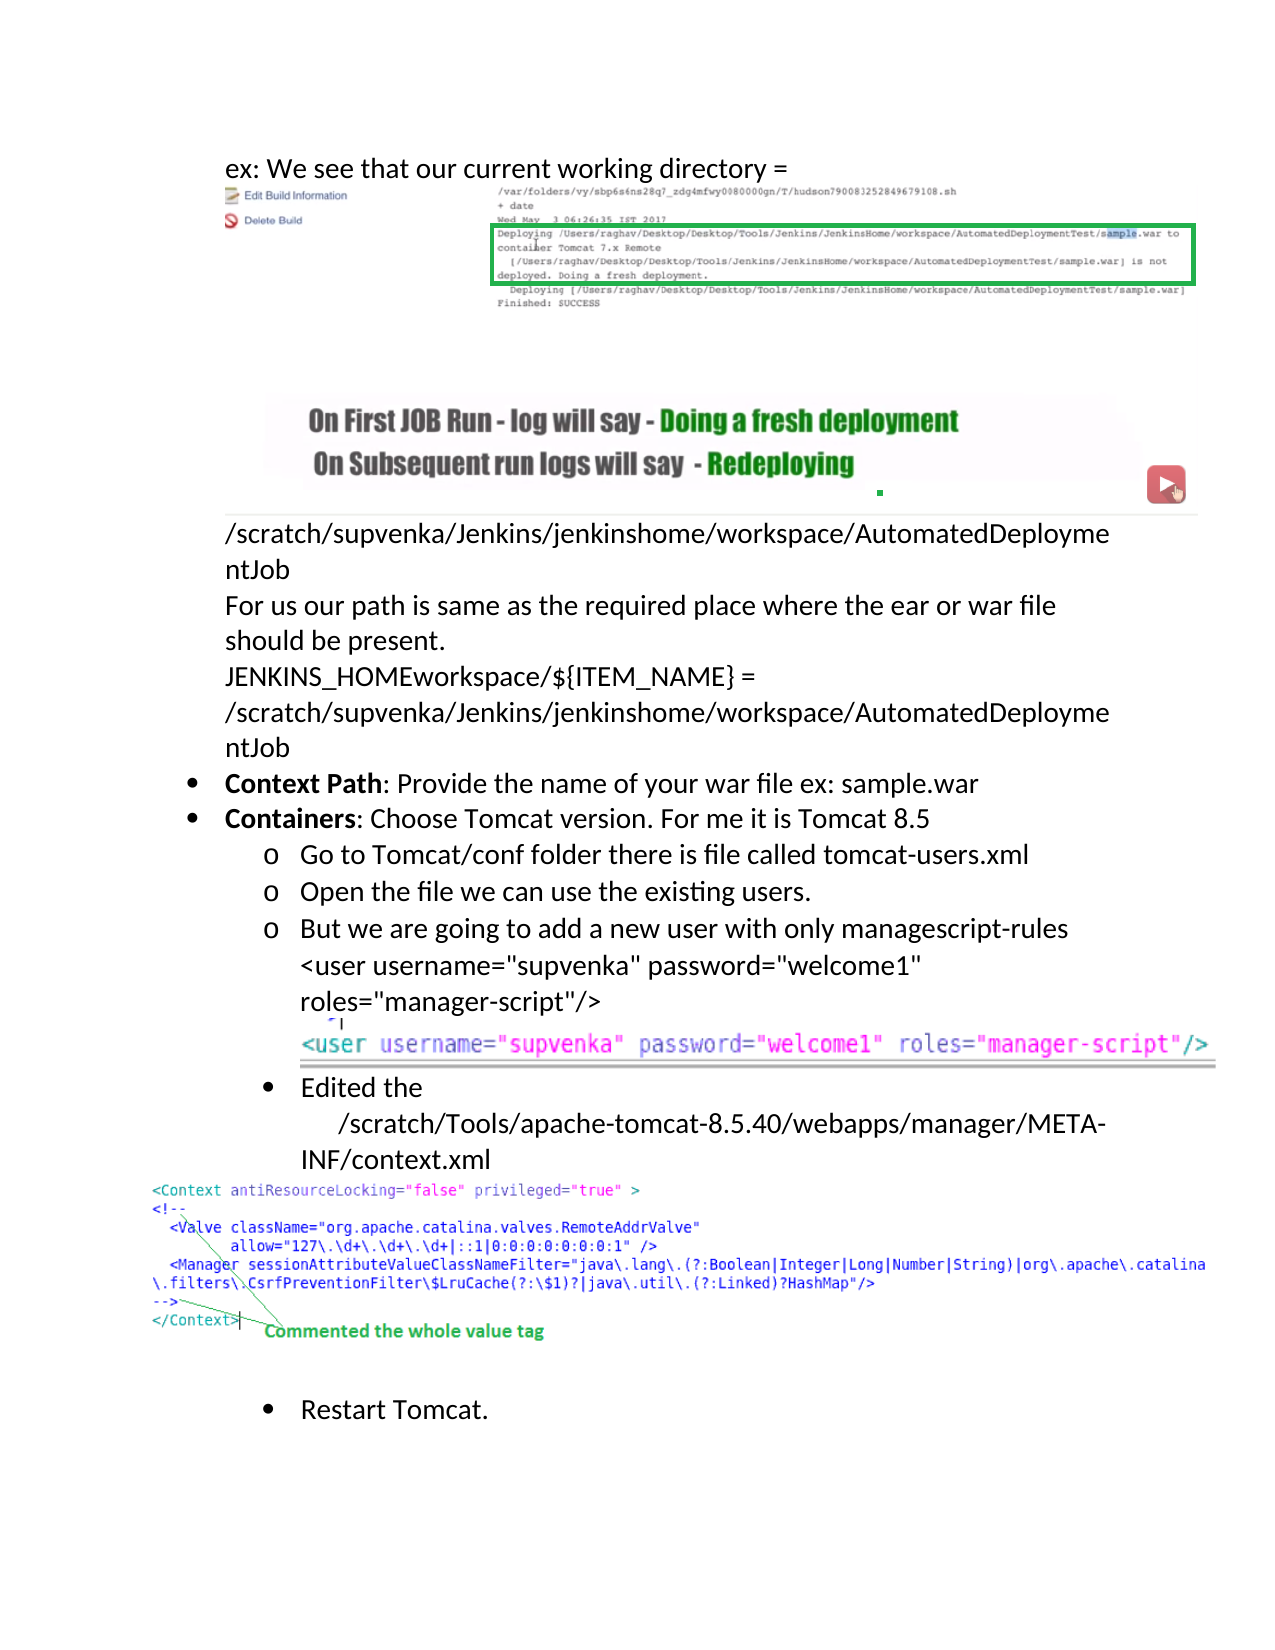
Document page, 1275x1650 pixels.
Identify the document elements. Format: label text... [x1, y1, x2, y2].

list Context Path: Provide the name of your war file ex: sample.war [187, 765, 1125, 801]
text <user username="supvenka" password="welcome1" roles="manager-script"/> [300, 947, 1125, 1018]
picture [225, 185, 1200, 516]
text For us our path is same as the required place where the ear or war file should be present. [225, 587, 1125, 658]
list Containers: Choose Tomcat version. For me it is Tomcat 8.5 [187, 801, 1125, 836]
text JENKINS_HOMEworkspace/${ITEM_NAME} = /scratch/supvenka/Jenkins/jenkinshome/workspace/AutomatedDeploymentJob [225, 658, 1125, 765]
text ex: We see that our current working directory = /scratch/supvenka/Jenkins/jenkinshome/workspace/AutomatedDeploymentJob [225, 150, 1125, 185]
list Open the file we can use the existing users. [262, 873, 1125, 910]
list But we are going to add a new user with only managescript-rules [262, 910, 1125, 947]
list Restart Tomcat. [263, 1391, 1125, 1427]
picture [150, 1176, 1220, 1356]
text /scratch/Tools/apache-tomcat-8.5.40/webapps/manager/META-INF/context.xml [301, 1105, 1125, 1176]
list Edited the [263, 1069, 1125, 1105]
list Go to Tomcat/conf folder there is file called tomcat-users.xml [262, 836, 1125, 873]
picture [300, 1018, 1216, 1070]
text ex: We see that our current working directory = /scratch/supvenka/Jenkins/jenkinshome/workspace/AutomatedDeploymentJob [225, 516, 1125, 587]
